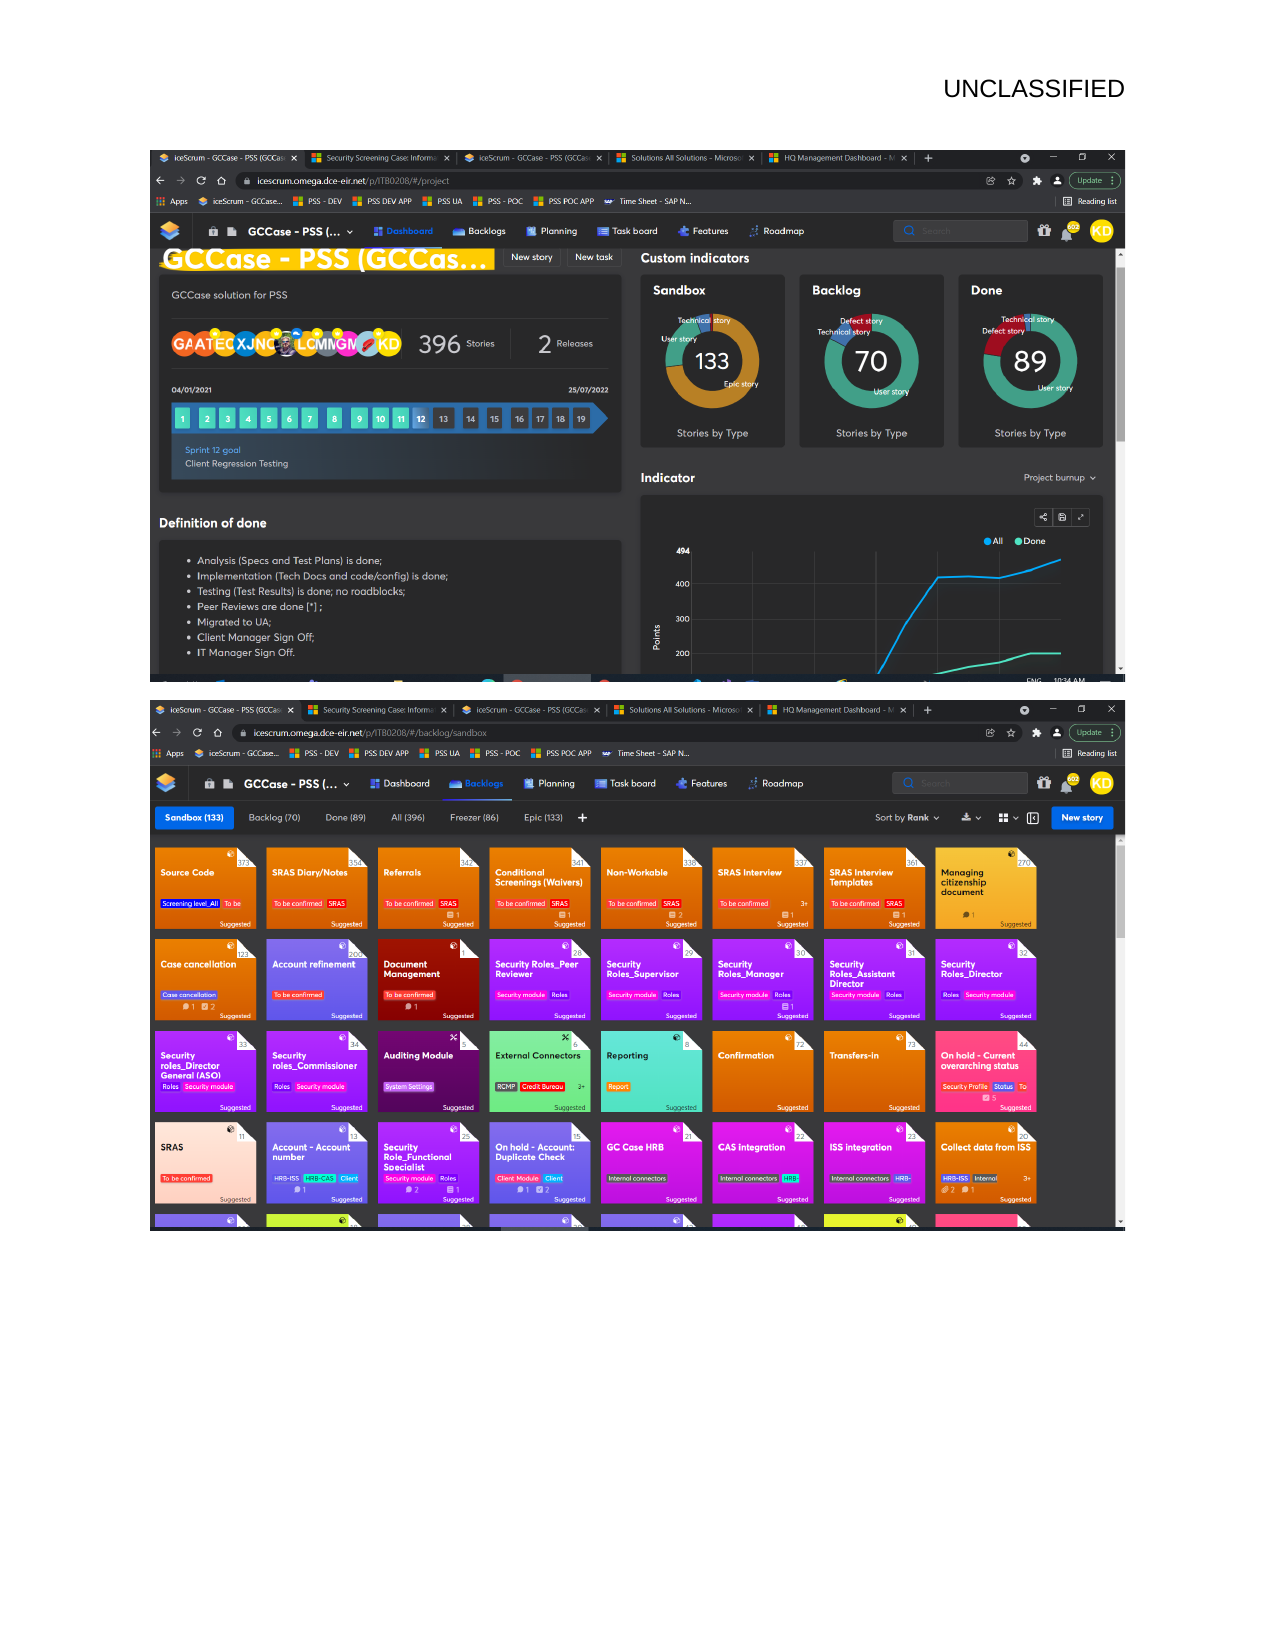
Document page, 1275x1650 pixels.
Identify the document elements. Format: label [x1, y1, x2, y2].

picture [150, 700, 1125, 1231]
picture [150, 150, 1125, 682]
